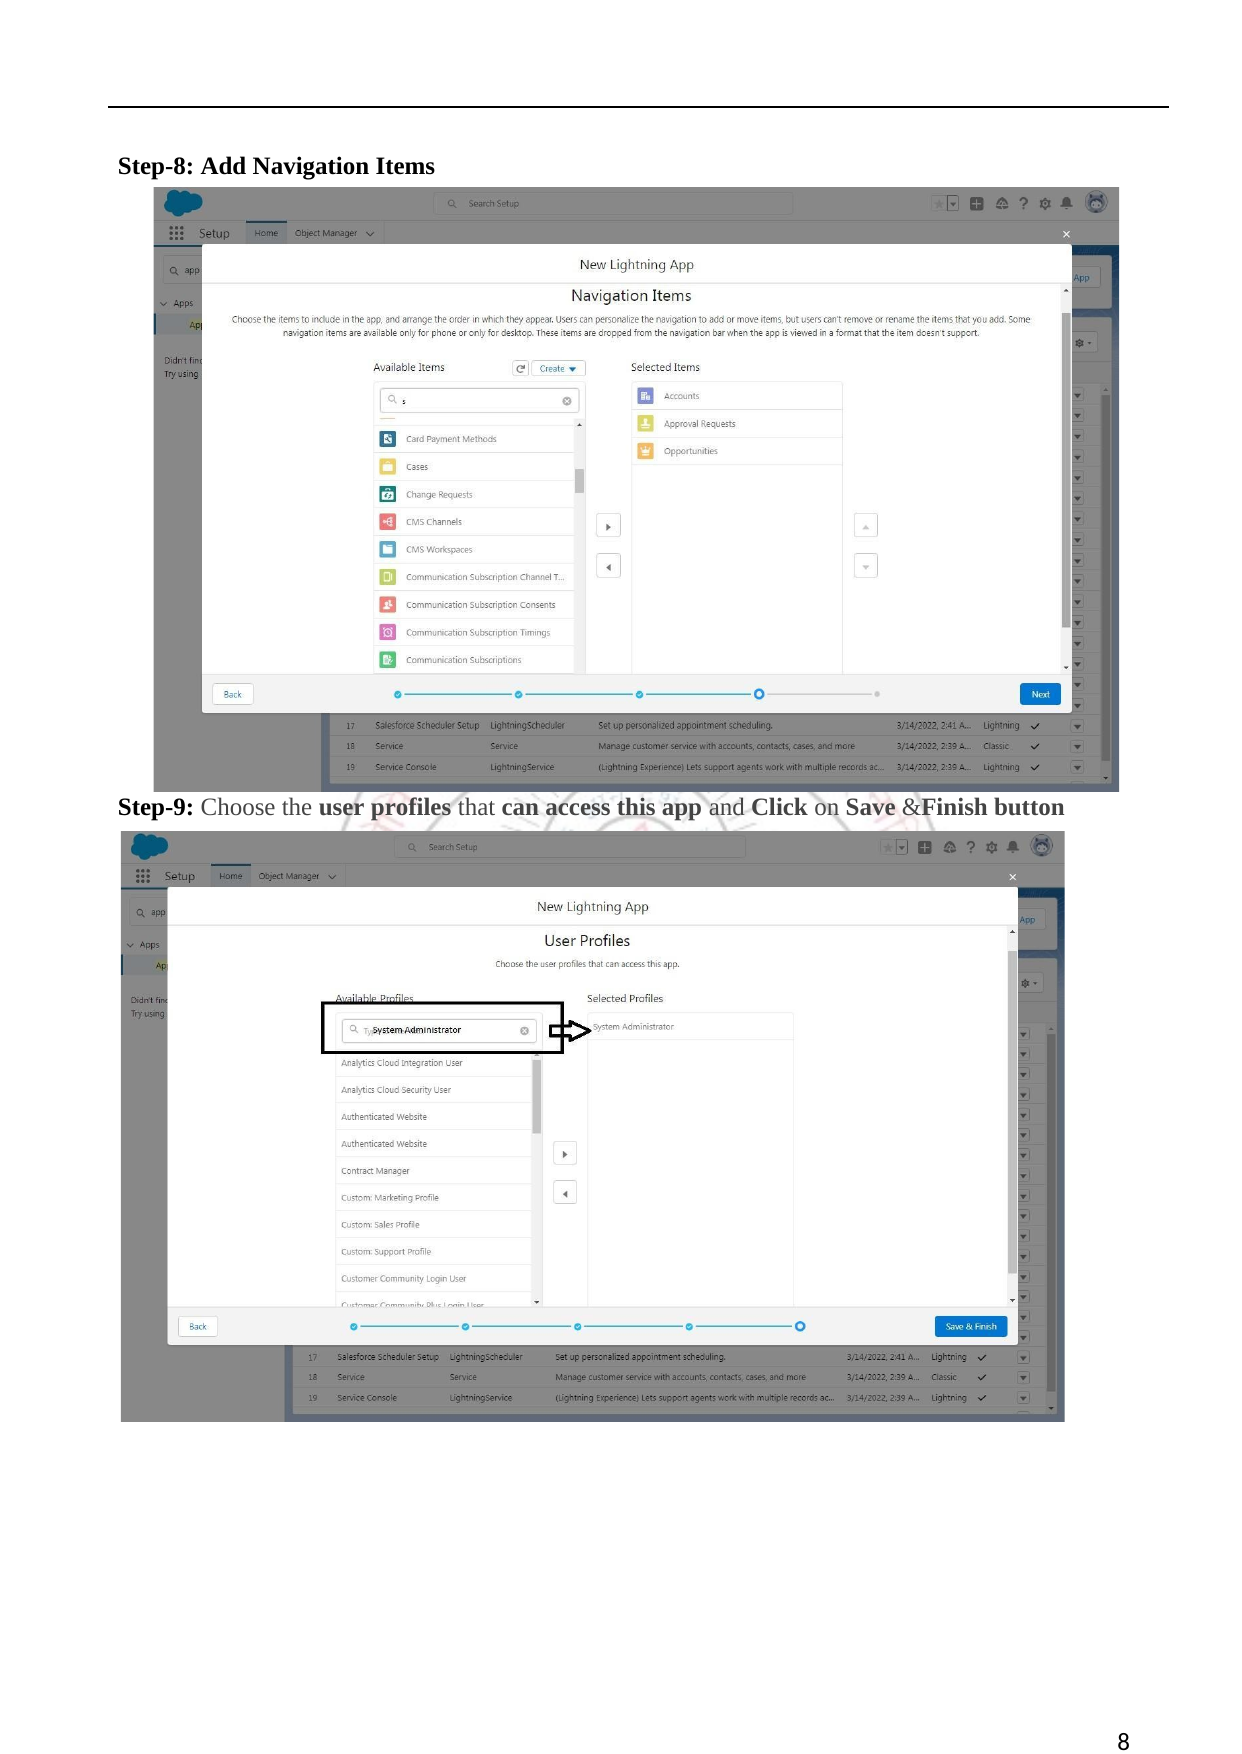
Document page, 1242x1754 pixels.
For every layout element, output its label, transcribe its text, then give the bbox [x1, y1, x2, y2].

picture [120, 821, 1065, 1422]
text Step-8: Add Navigation Items [118, 151, 1181, 179]
picture [153, 187, 1120, 792]
